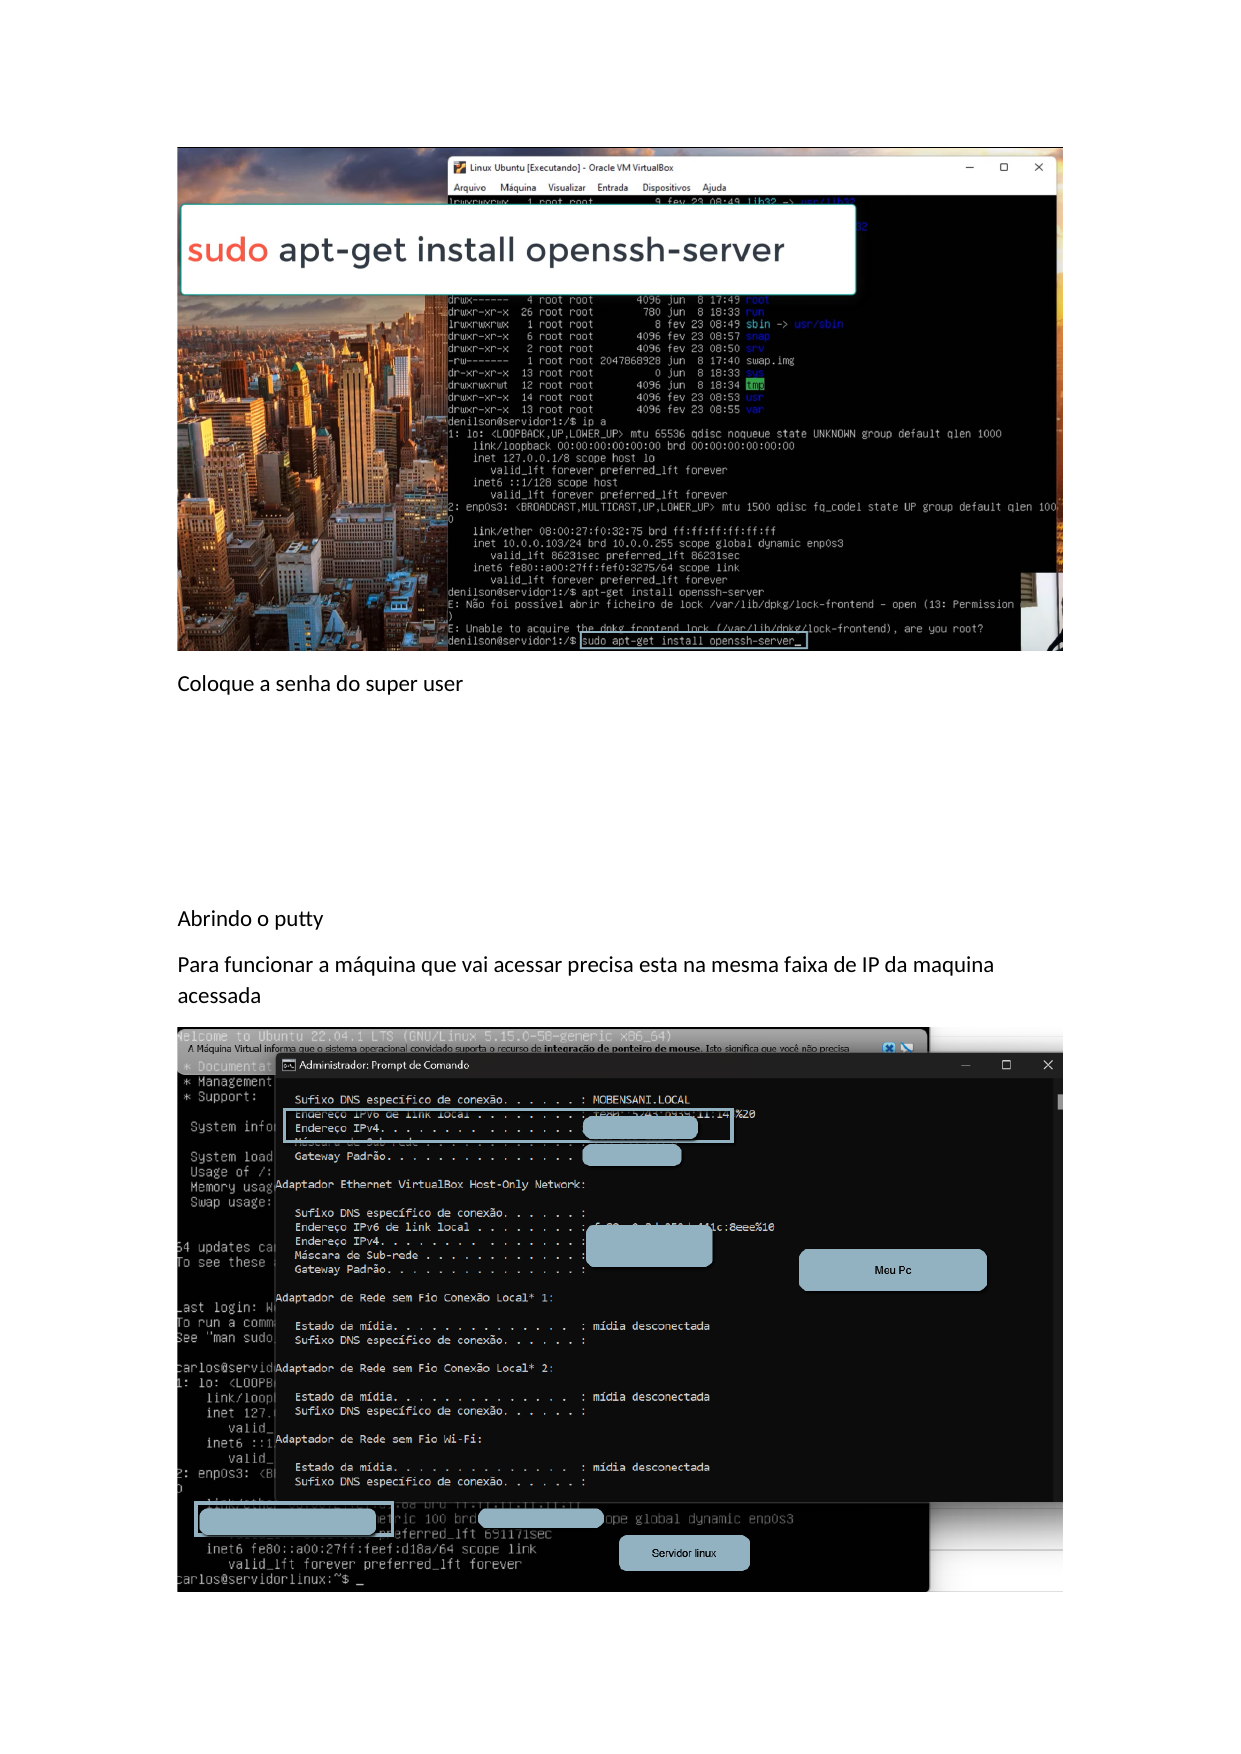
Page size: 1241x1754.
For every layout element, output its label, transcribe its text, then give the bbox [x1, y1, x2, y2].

picture [177, 1027, 1063, 1592]
picture [177, 147, 1063, 651]
text Coloque a senha do super user [177, 669, 1063, 697]
text Abrindo o putty [177, 904, 1063, 932]
text Para funcionar a máquina que vai acessar precisa esta na mesma faixa de IP da maquina acessada [177, 951, 1063, 1009]
